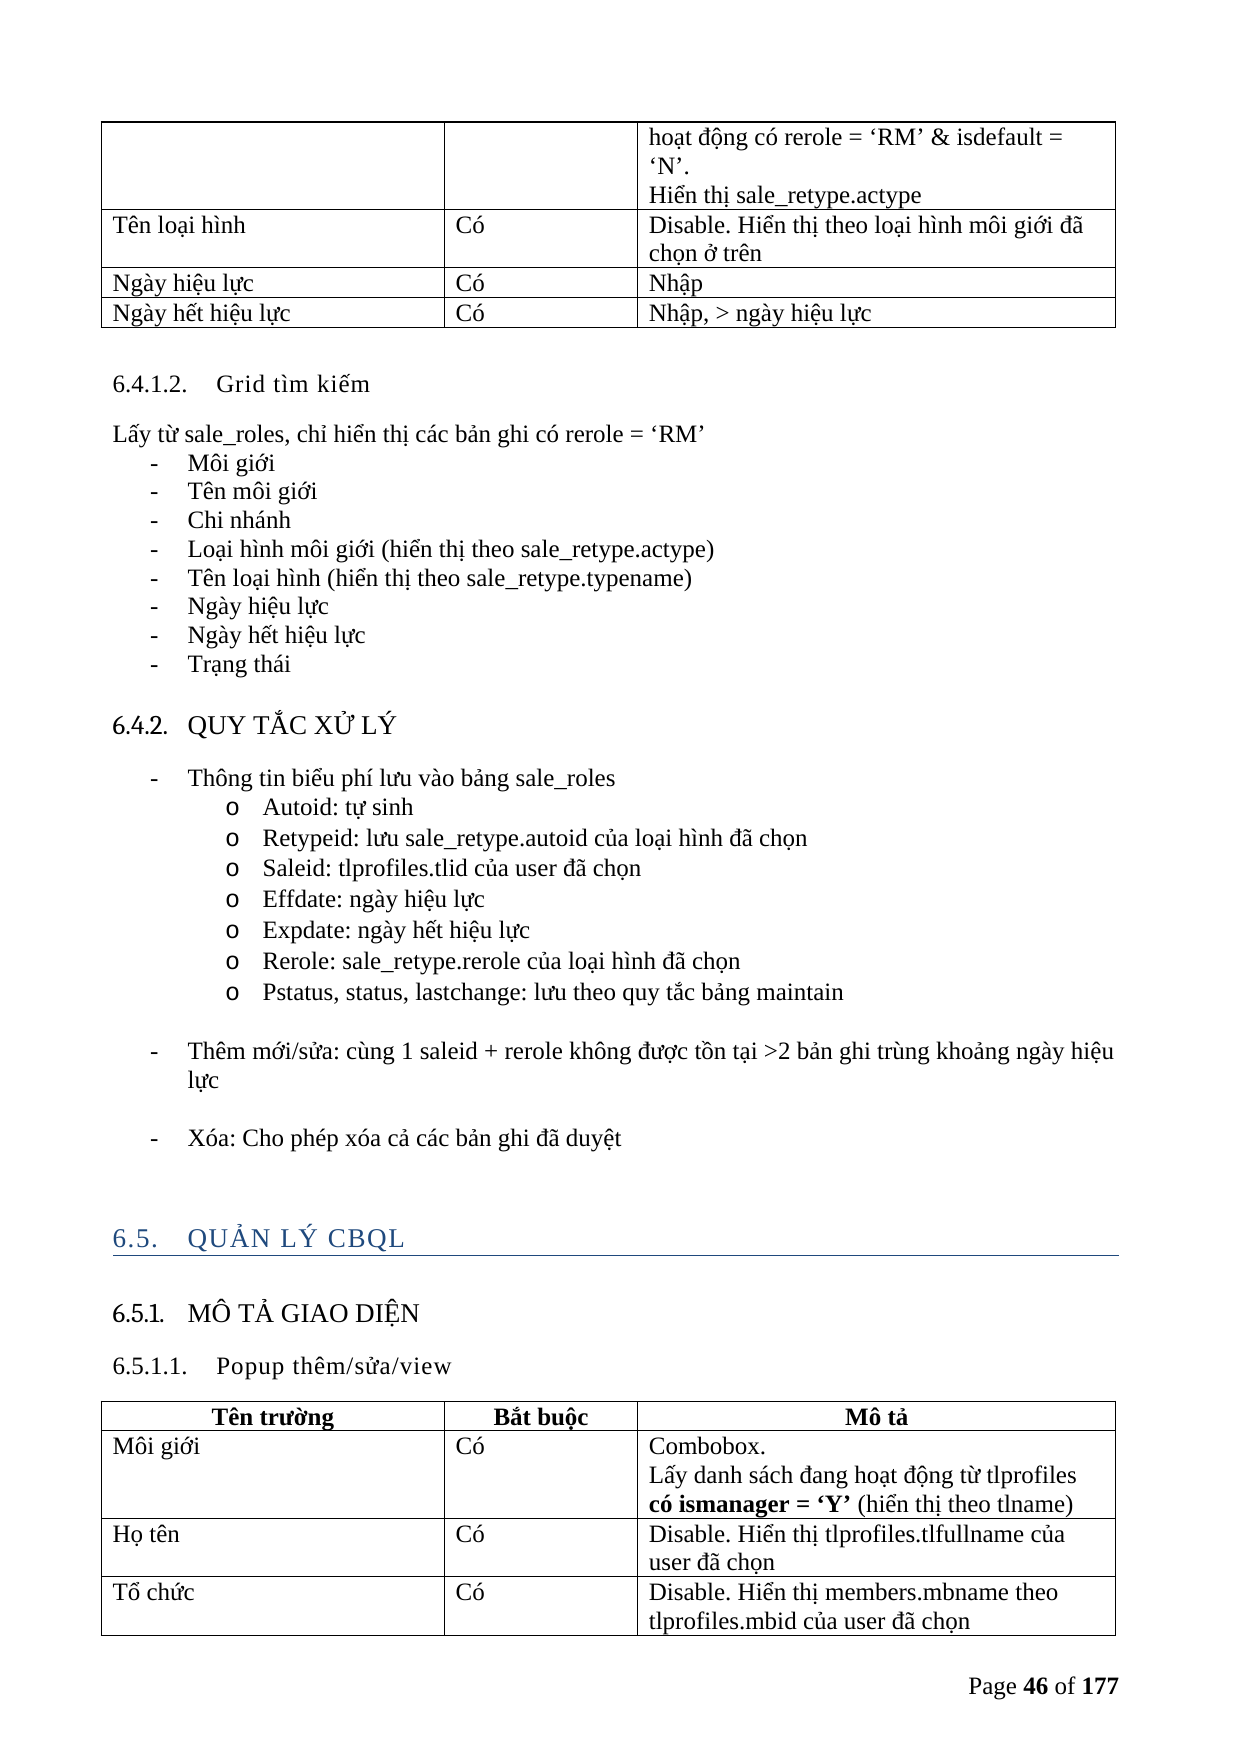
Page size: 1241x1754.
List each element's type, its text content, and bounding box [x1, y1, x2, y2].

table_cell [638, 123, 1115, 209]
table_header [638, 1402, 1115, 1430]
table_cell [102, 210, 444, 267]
text Lấy từ sale_roles, chỉ hiển thị các bản ghi có rerole = ‘RM’ [112, 419, 1119, 448]
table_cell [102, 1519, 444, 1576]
subtitle Grid tìm kiếm [112, 369, 1119, 398]
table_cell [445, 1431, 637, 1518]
list Chi nhánh [150, 505, 1119, 534]
list Saleid: tlprofiles.tlid của user đã chọn [225, 853, 1119, 884]
subtitle Quy tắc xử lý [112, 709, 1119, 741]
list Tên môi giới [150, 476, 1119, 505]
subtitle Mô tả giao diện [112, 1297, 1119, 1329]
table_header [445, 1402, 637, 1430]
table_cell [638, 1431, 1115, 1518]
list Xóa: Cho phép xóa cả các bản ghi đã duyệt [150, 1123, 1119, 1151]
list Ngày hết hiệu lực [150, 620, 1119, 649]
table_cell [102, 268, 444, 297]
list Autoid: tự sinh [225, 792, 1119, 823]
list Retypeid: lưu sale_retype.autoid của loại hình đã chọn [225, 823, 1119, 853]
subtitle Popup thêm/sửa/view [112, 1351, 1119, 1379]
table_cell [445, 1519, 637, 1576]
list Thông tin biểu phí lưu vào bảng sale_roles [150, 763, 1119, 792]
list Rerole: sale_retype.rerole của loại hình đã chọn [225, 946, 1119, 977]
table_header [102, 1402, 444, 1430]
list Môi giới [150, 448, 1119, 476]
list Ngày hiệu lực [150, 591, 1119, 620]
subtitle Quản lý CBQL [112, 1222, 1119, 1256]
list Pstatus, status, lastchange: lưu theo quy tắc bảng maintain [225, 977, 1119, 1008]
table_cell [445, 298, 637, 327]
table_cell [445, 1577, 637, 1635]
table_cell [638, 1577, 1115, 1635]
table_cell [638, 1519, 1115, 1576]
list Thêm mới/sửa: cùng 1 saleid + rerole không được tồn tại >2 bản ghi trùng khoảng ngày hiệu lực [150, 1036, 1119, 1094]
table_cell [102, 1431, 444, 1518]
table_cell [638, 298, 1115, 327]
list Tên loại hình (hiển thị theo sale_retype.typename) [150, 563, 1119, 591]
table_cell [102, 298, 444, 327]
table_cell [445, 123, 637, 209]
list Loại hình môi giới (hiển thị theo sale_retype.actype) [150, 534, 1119, 563]
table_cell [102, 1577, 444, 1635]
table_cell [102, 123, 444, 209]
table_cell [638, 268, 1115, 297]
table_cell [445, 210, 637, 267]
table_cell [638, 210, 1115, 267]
list Expdate: ngày hết hiệu lực [225, 915, 1119, 946]
list Effdate: ngày hiệu lực [225, 884, 1119, 915]
list Trạng thái [150, 649, 1119, 678]
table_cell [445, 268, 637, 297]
